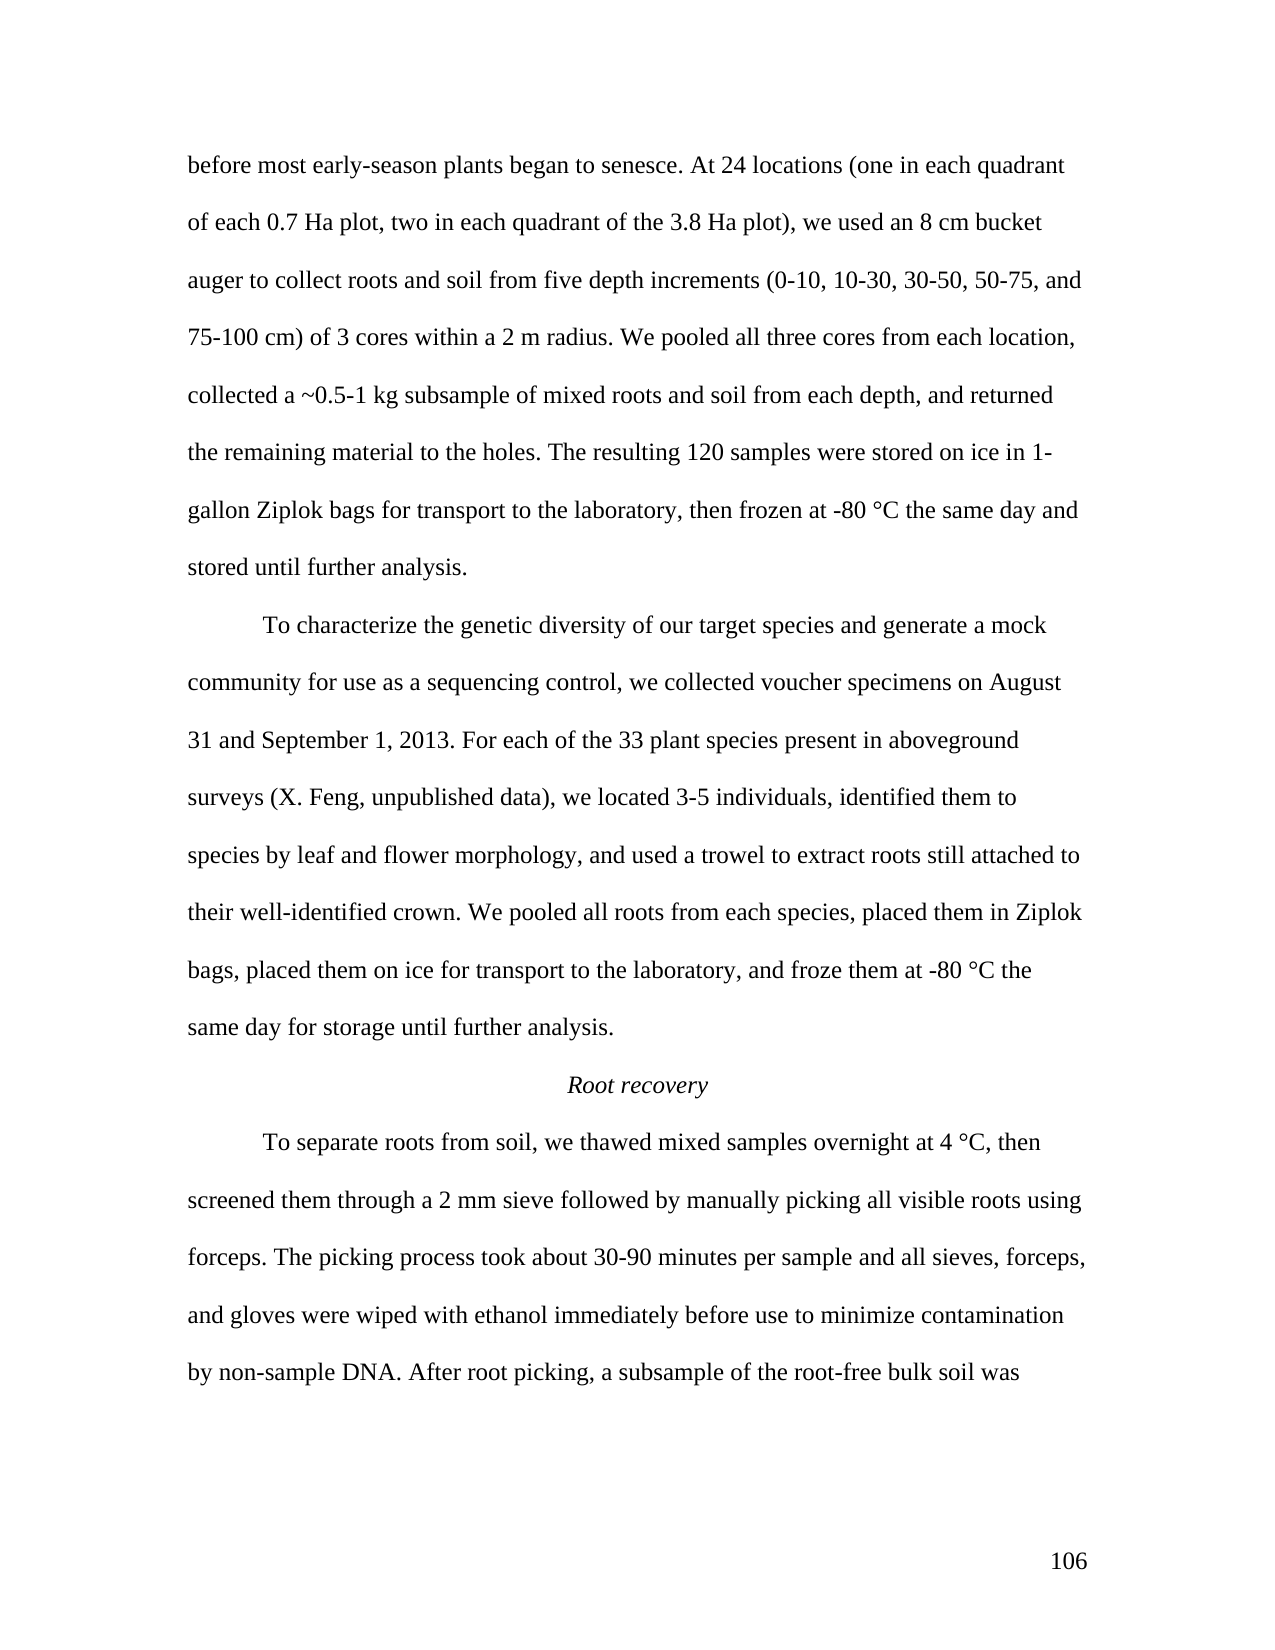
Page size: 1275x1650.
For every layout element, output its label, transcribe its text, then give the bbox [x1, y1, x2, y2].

text To characterize the genetic diversity of our target species and generate a mock community for use as a sequencing control, we collected voucher specimens on August 31 and September 1, 2013. For each of the 33 plant species present in aboveground surveys (X. Feng, unpublished data), we located 3-5 individuals, identified them to species by leaf and flower morphology, and used a trowel to extract roots still attached to their well-identified crown. We pooled all roots from each species, placed them in Ziplok bags, placed them on ice for transport to the laboratory, and froze them at -80 °C the same day for storage until further analysis. [187, 610, 1087, 1041]
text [187, 150, 1087, 581]
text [187, 1127, 1087, 1386]
subtitle Root recovery [187, 1070, 1087, 1099]
